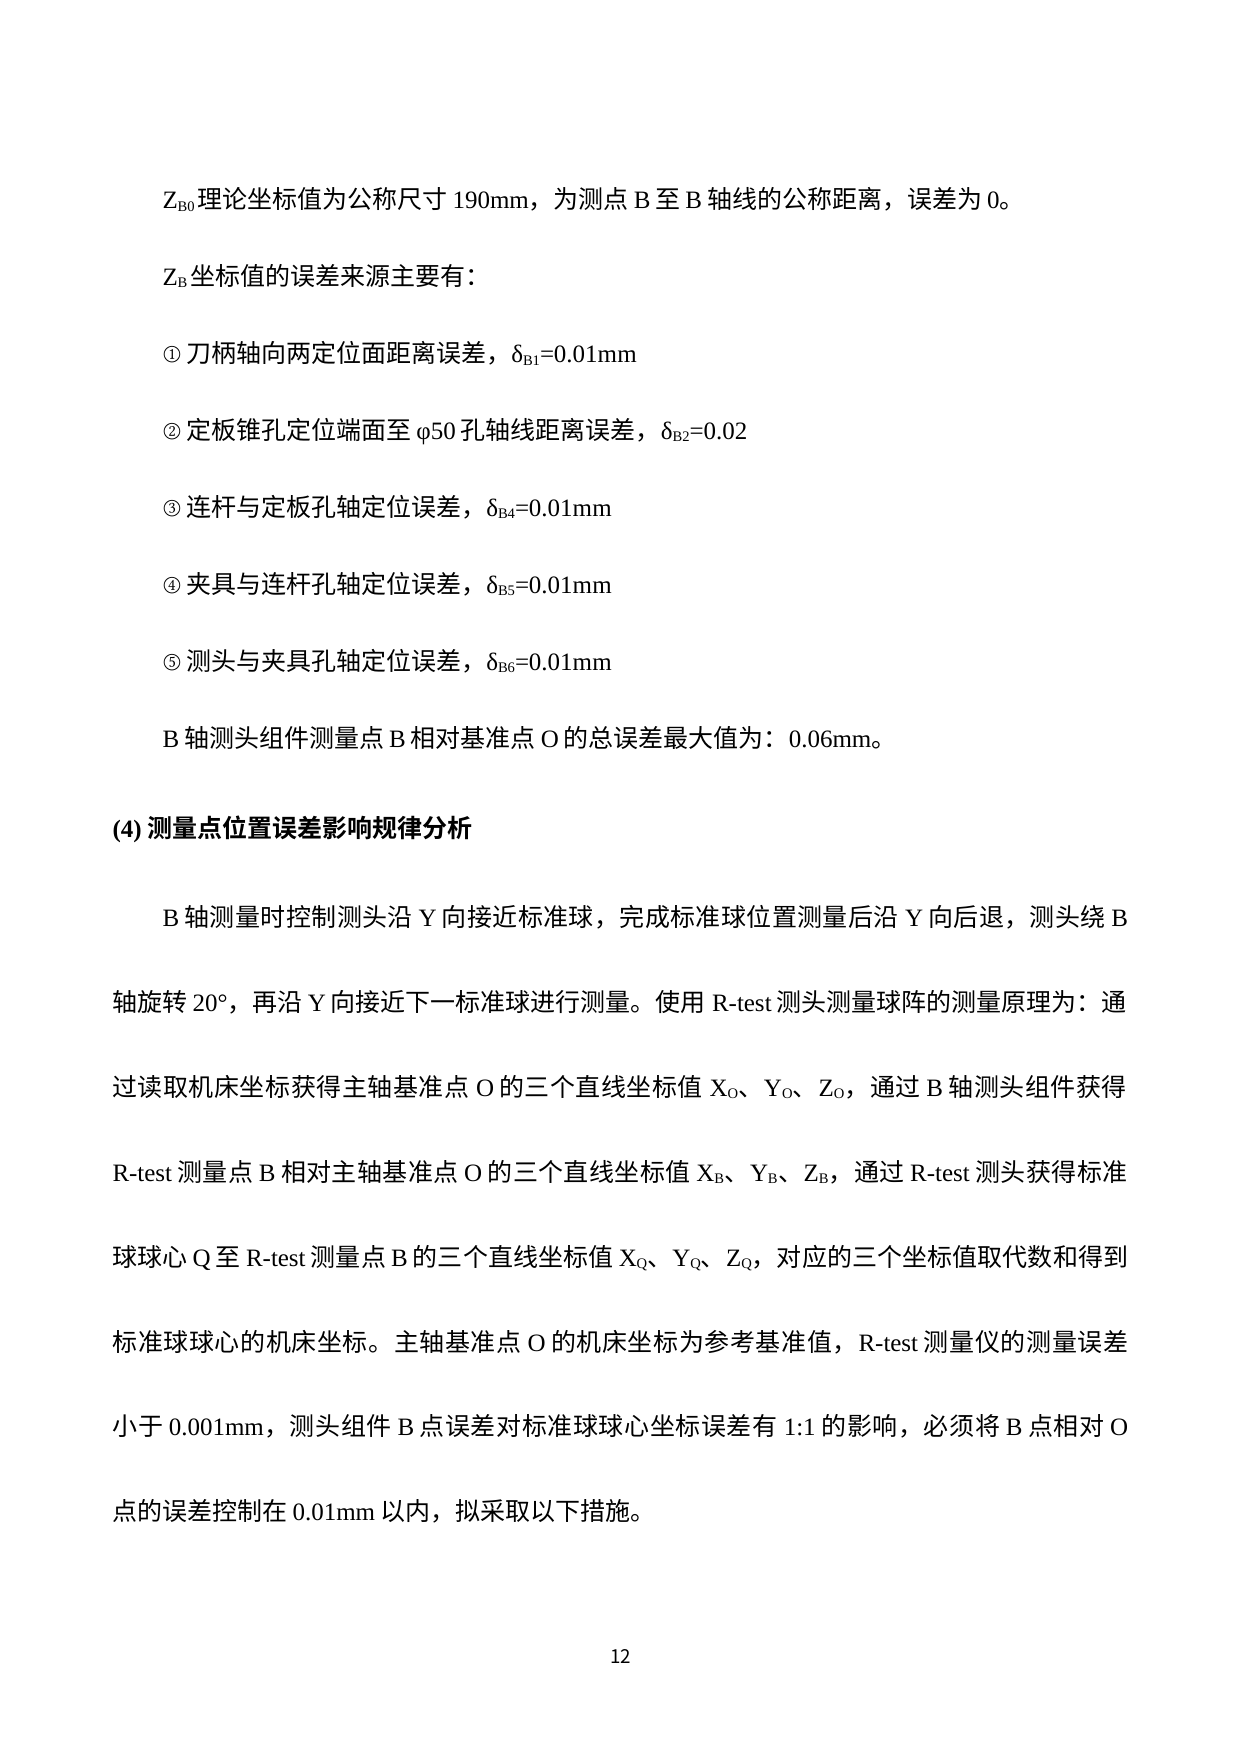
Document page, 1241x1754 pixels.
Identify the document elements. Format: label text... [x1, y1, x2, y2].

text ⑤测头与夹具孔轴定位误差，δB6=0.01mm [112, 626, 1128, 694]
text ①刀柄轴向两定位面距离误差，δB1=0.01mm [112, 318, 1128, 386]
text ZB0理论坐标值为公称尺寸190mm，为测点B至B轴线的公称距离，误差为0。 [112, 164, 1128, 232]
text ④夹具与连杆孔轴定位误差，δB5=0.01mm [112, 549, 1128, 617]
text B轴测头组件测量点B相对基准点O的总误差最大值为：0.06mm。 [112, 703, 1128, 771]
text ③连杆与定板孔轴定位误差，δB4=0.01mm [112, 472, 1128, 540]
text B轴测量时控制测头沿Y向接近标准球，完成标准球位置测量后沿Y向后退，测头绕B轴旋转20°，再沿Y向接近下一标准球进行测量。使用R-test测头测量球阵的测量原理为：通过读取机床坐标获得主轴基准点O的三个直线坐标值XO、YO、ZO，通过B轴测头组件获得R-test测量点B相对主轴基准点O的三个直线坐标值XB、YB、ZB，通过R-test测头获得标准球球心Q至R-test测量点B的三个直线坐标值XQ、YQ、ZQ，对应的三个坐标值取代数和得到标准球球心的机床坐标。主轴基准点O的机床坐标为参考基准值，R-test测量仪的测量误差小于0.001mm，测头组件B点误差对标准球球心坐标误差有1:1的影响，必须将B点相对O点的误差控制在0.01mm以内，拟采取以下措施。 [112, 882, 1128, 1544]
text ZB坐标值的误差来源主要有： [112, 241, 1128, 309]
text ②定板锥孔定位端面至φ50孔轴线距离误差，δB2=0.02 [112, 395, 1128, 463]
text (4) 测量点位置误差影响规律分析 [112, 792, 1128, 860]
